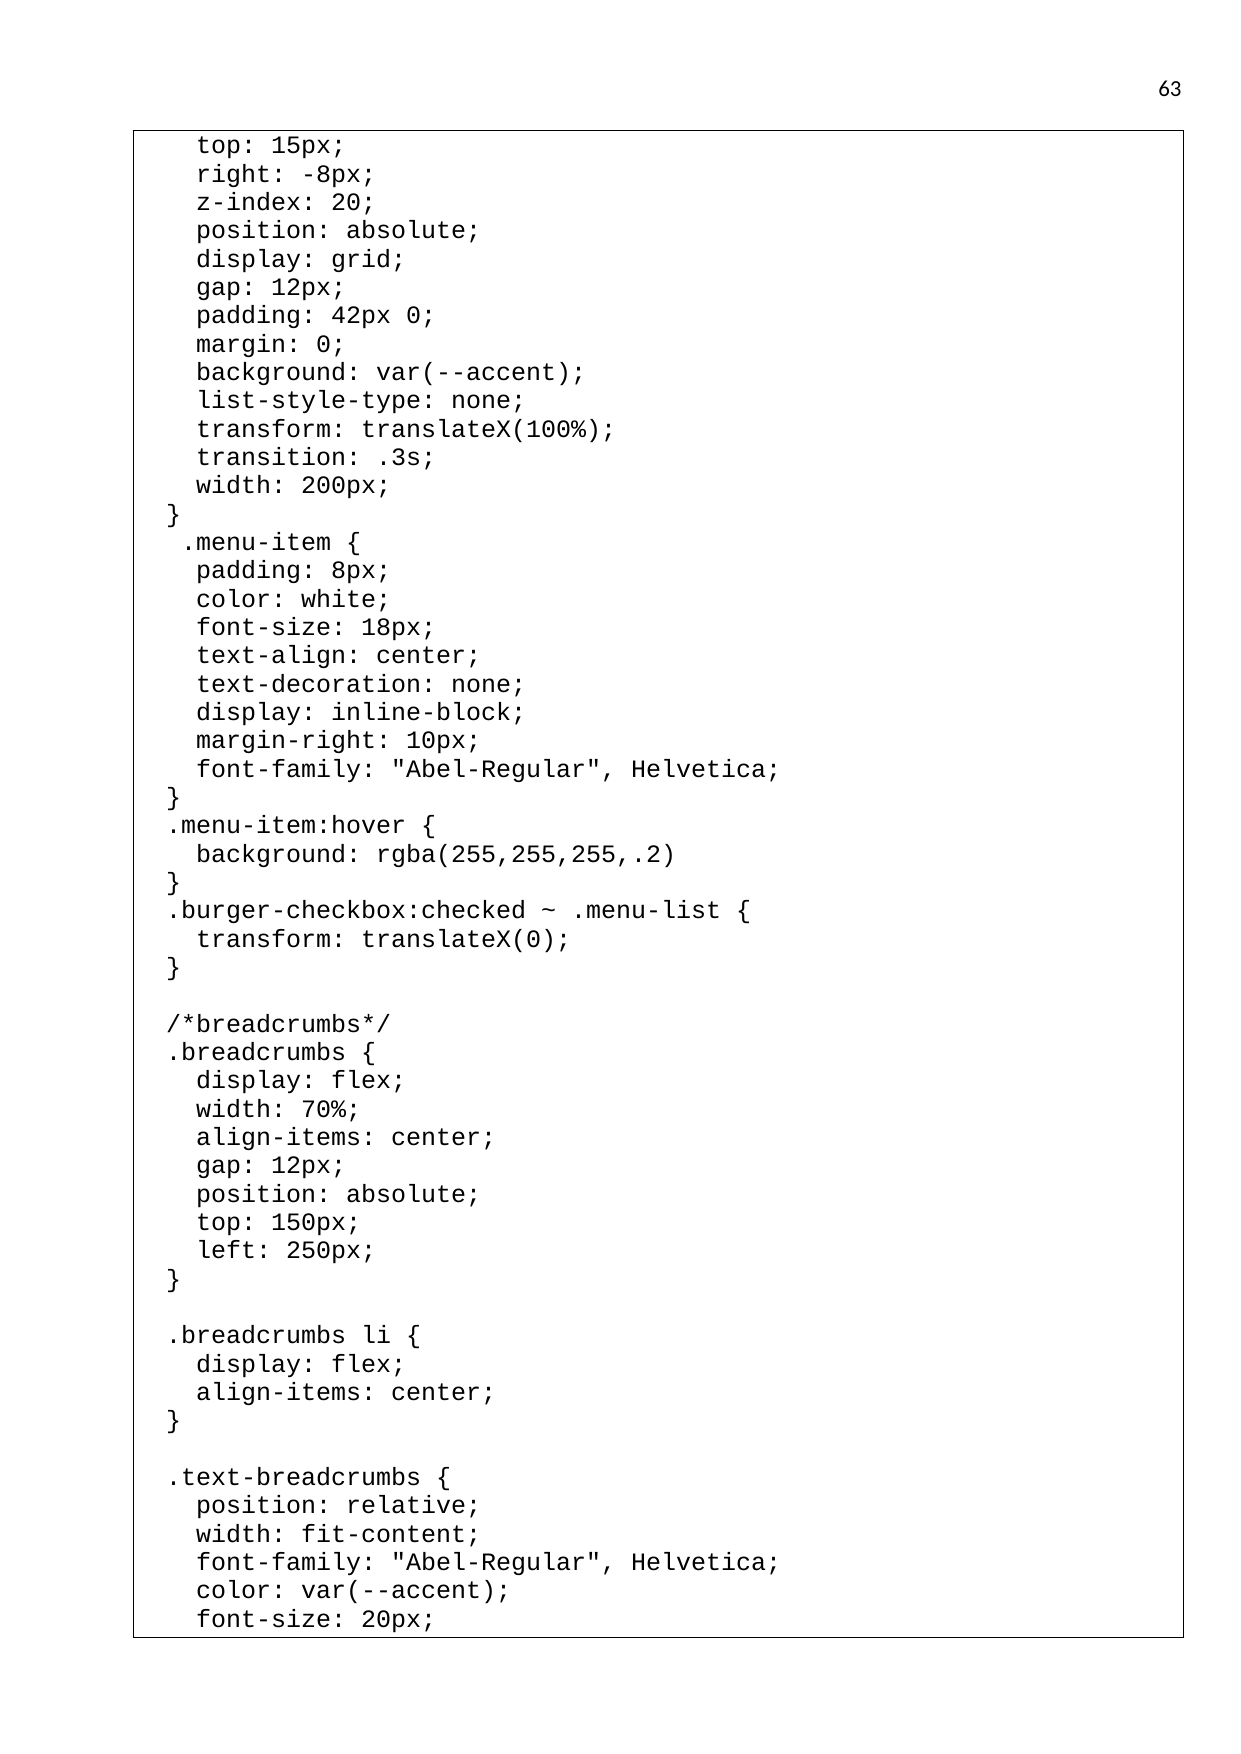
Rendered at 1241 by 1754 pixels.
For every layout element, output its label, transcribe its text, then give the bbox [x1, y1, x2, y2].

text .breadcrumbs li { [136, 1323, 1181, 1351]
text top: 15px; [134, 131, 1183, 161]
text /*breadcrumbs*/ [136, 1011, 1181, 1040]
text transition: .3s; [136, 445, 1181, 473]
text padding: 8px; [136, 558, 1181, 586]
text font-size: 18px; [136, 615, 1181, 643]
text margin: 0; [136, 331, 1181, 360]
text transform: translateX(100%); [136, 416, 1181, 445]
text padding: 42px 0; [136, 303, 1181, 331]
text gap: 12px; [136, 275, 1181, 303]
text background: rgba(255,255,255,.2) [136, 841, 1181, 870]
text z-index: 20; [136, 190, 1181, 218]
text position: absolute; [136, 218, 1181, 246]
text } [136, 870, 1181, 898]
text gap: 12px; [136, 1153, 1181, 1181]
text color: var(--accent); [136, 1578, 1181, 1603]
text } [136, 955, 1181, 983]
text .breadcrumbs { [136, 1040, 1181, 1068]
text display: grid; [136, 246, 1181, 275]
text font-family: "Abel-Regular", Helvetica; [136, 756, 1181, 785]
text color: white; [136, 586, 1181, 615]
text list-style-type: none; [136, 388, 1181, 416]
text } [136, 785, 1181, 813]
text right: -8px; [136, 161, 1181, 190]
text align-items: center; [136, 1125, 1181, 1153]
text width: fit-content; [136, 1521, 1181, 1550]
text align-items: center; [136, 1380, 1181, 1408]
text .burger-checkbox:checked ~ .menu-list { [136, 898, 1181, 926]
text text-align: center; [136, 643, 1181, 671]
text position: absolute; [136, 1181, 1181, 1210]
text .menu-item:hover { [136, 813, 1181, 841]
text text-decoration: none; [136, 671, 1181, 700]
text top: 150px; [136, 1210, 1181, 1238]
text } [136, 501, 1181, 530]
text } [136, 1408, 1181, 1436]
text .menu-item { [136, 530, 1181, 558]
text display: flex; [136, 1351, 1181, 1380]
text font-size: 20px; [134, 1603, 1183, 1637]
text left: 250px; [136, 1238, 1181, 1266]
text display: inline-block; [136, 700, 1181, 728]
text .text-breadcrumbs { [136, 1465, 1181, 1493]
text margin-right: 10px; [136, 728, 1181, 756]
text width: 70%; [136, 1096, 1181, 1125]
text width: 200px; [136, 473, 1181, 501]
text position: relative; [136, 1493, 1181, 1521]
text display: flex; [136, 1068, 1181, 1096]
text } [136, 1266, 1181, 1295]
text font-family: "Abel-Regular", Helvetica; [136, 1550, 1181, 1578]
text background: var(--accent); [136, 360, 1181, 388]
text transform: translateX(0); [136, 926, 1181, 955]
